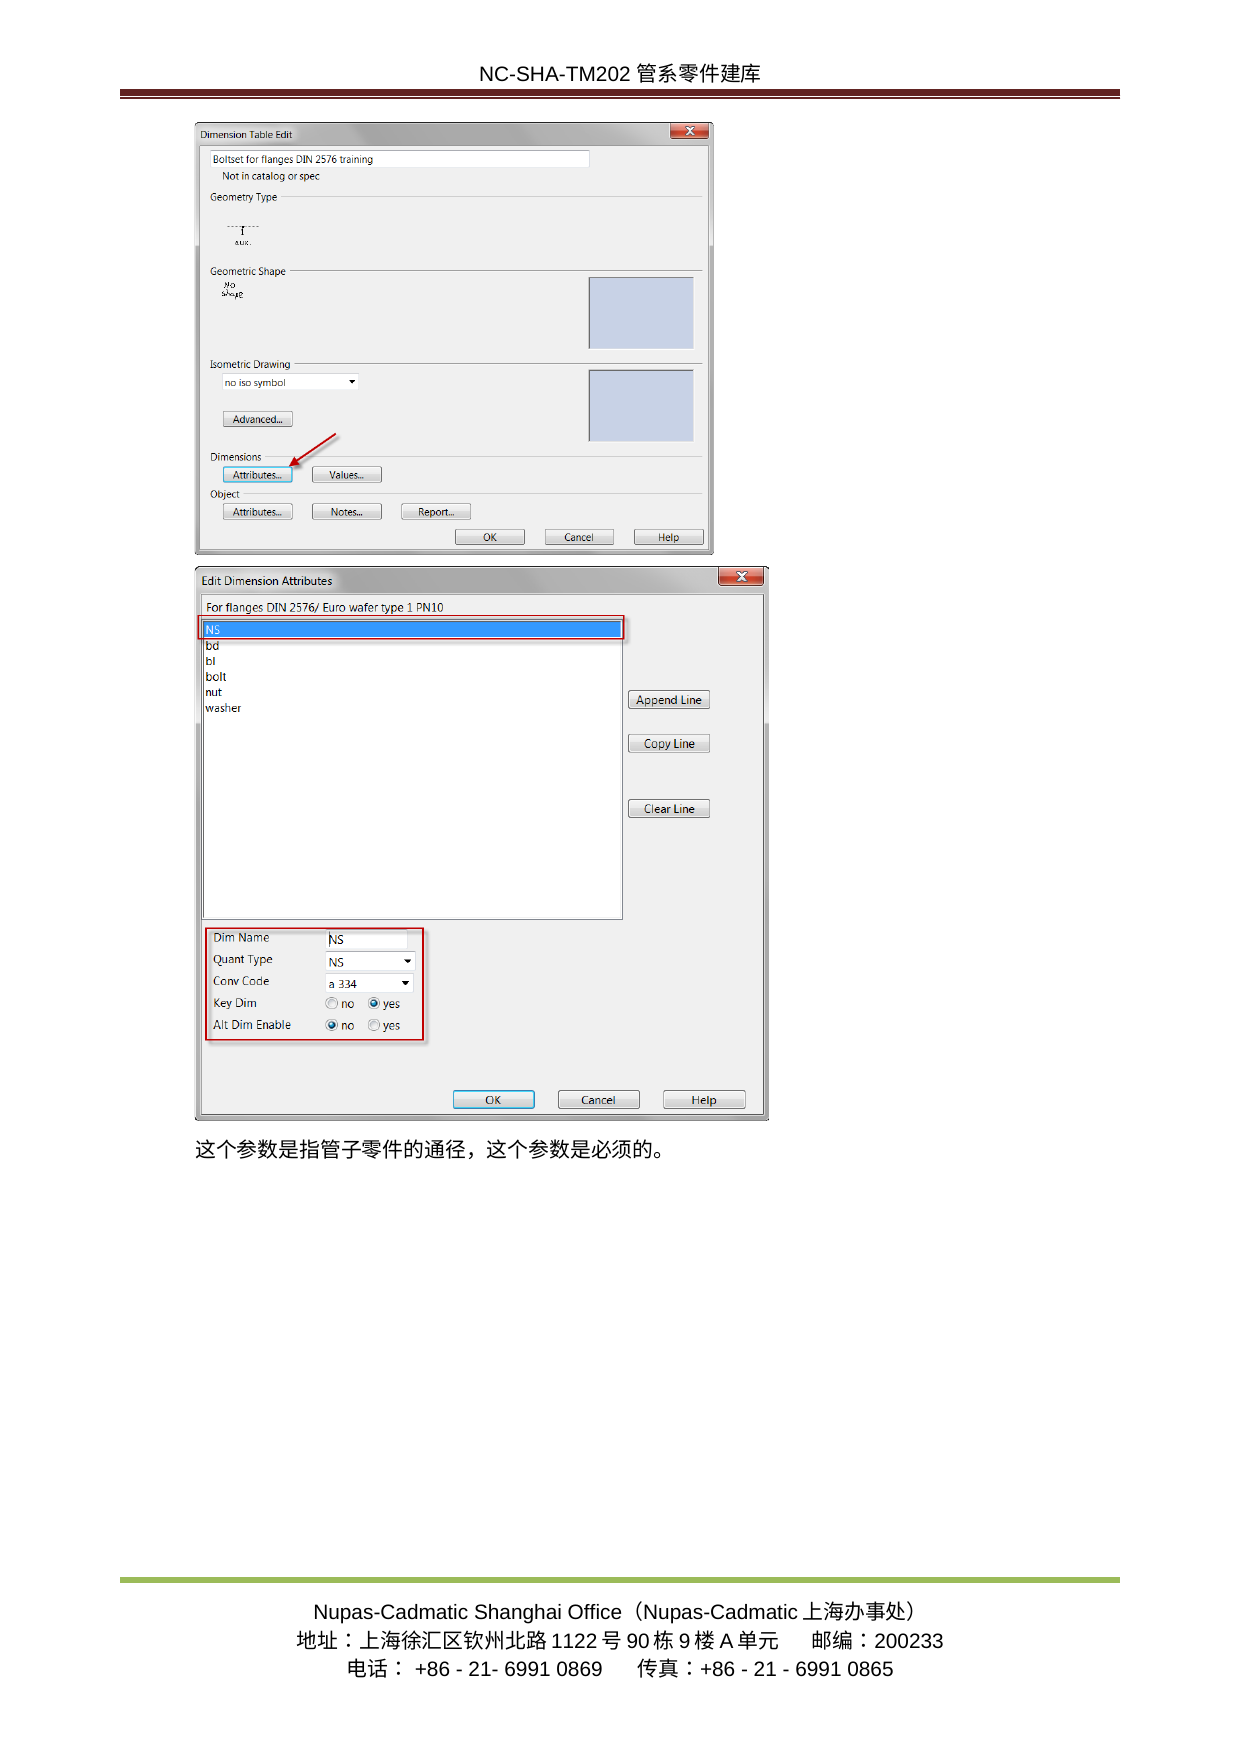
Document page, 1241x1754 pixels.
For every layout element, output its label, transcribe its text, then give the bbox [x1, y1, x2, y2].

picture [194, 122, 714, 555]
picture [194, 566, 769, 1121]
text 这个参数是指管子零件的通径，这个参数是必须的。 [195, 1133, 1120, 1163]
